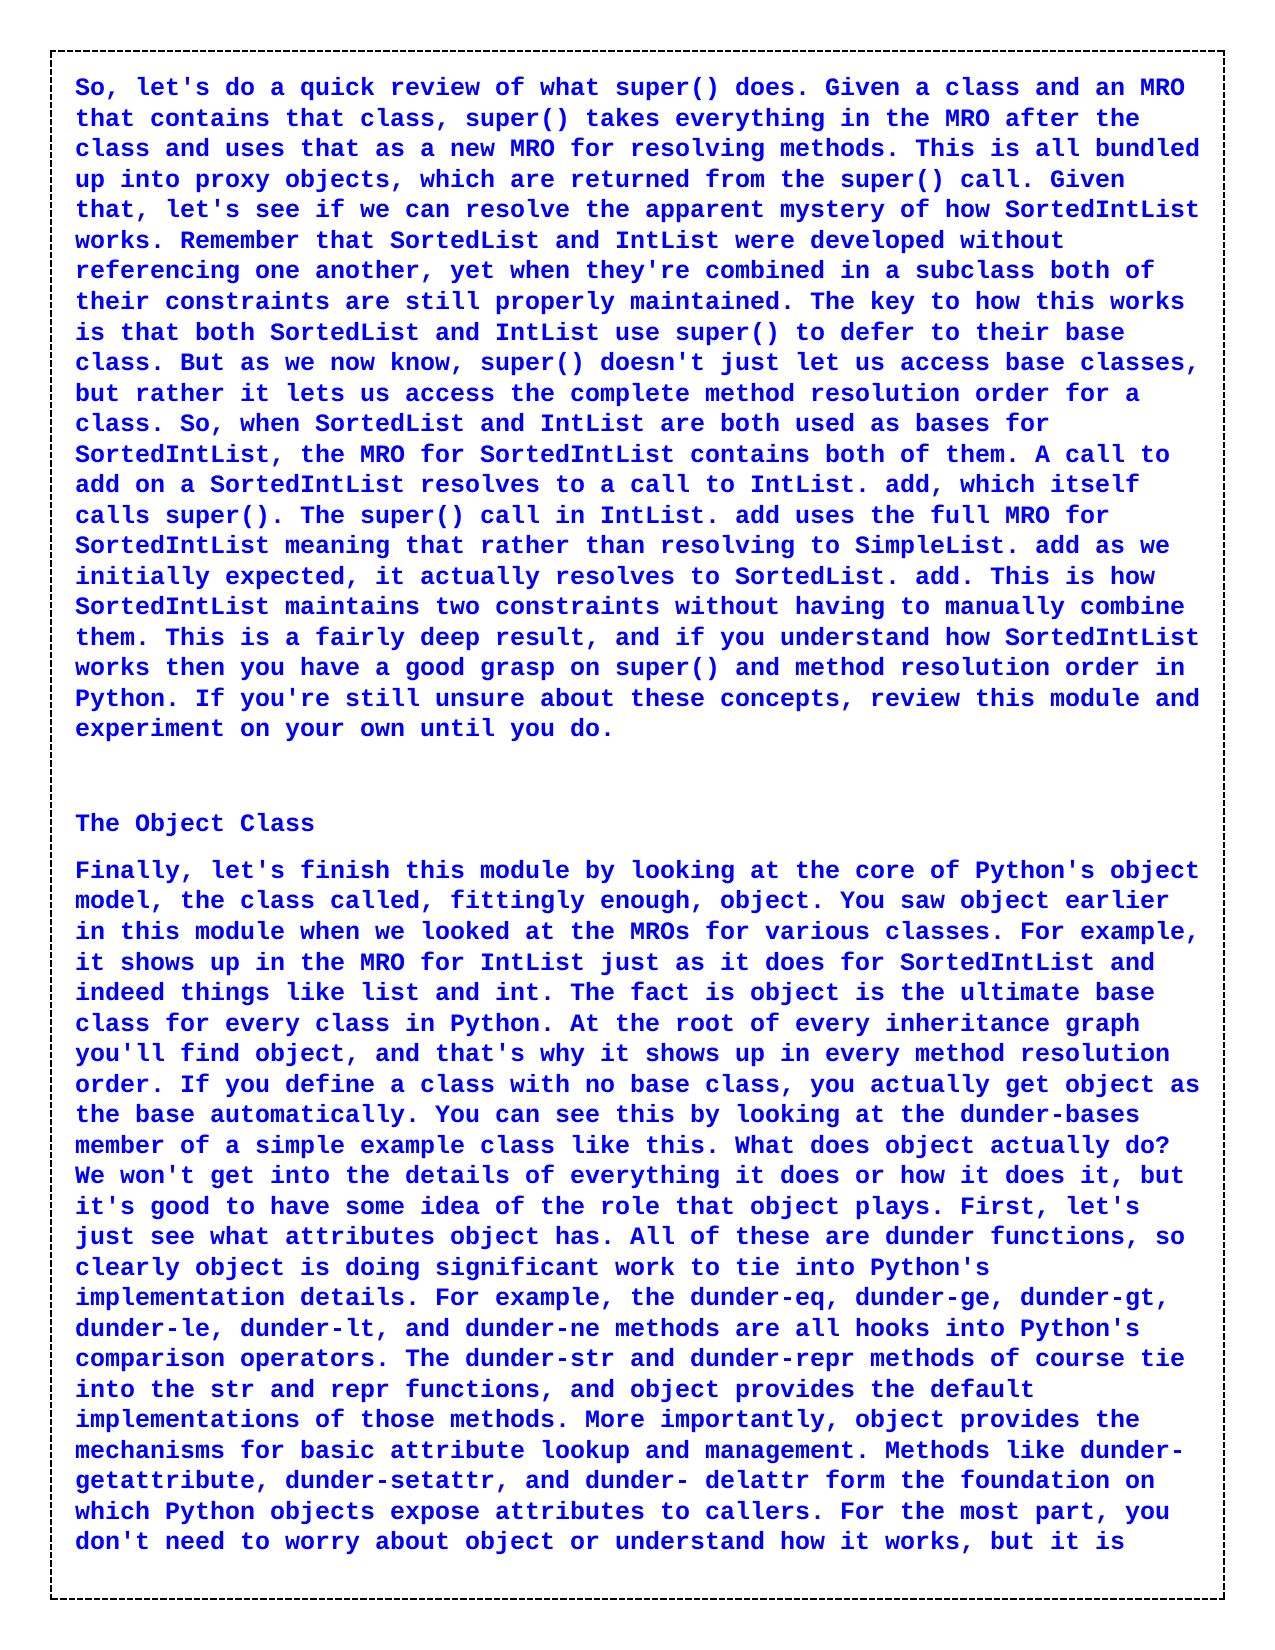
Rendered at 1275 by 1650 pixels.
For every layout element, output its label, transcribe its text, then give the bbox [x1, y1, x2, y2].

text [75, 857, 1200, 1557]
text So, let's do a quick review of what super() does. Given a class and an MRO that contains that class, super() takes everything in the MRO after the class and uses that as a new MRO for resolving methods. This is all bundled up into proxy objects, which are returned from the super() call. Given that, let's see if we can resolve the apparent mystery of how SortedIntList works. Remember that SortedList and IntList were developed without referencing one another, yet when they're combined in a subclass both of their constraints are still properly maintained. The key to how this works is that both SortedList and IntList use super() to defer to their base class. But as we now know, super() doesn't just let us access base classes, but rather it lets us access the complete method resolution order for a class. So, when SortedList and IntList are both used as bases for SortedIntList, the MRO for SortedIntList contains both of them. A call to add on a SortedIntList resolves to a call to IntList. add, which itself calls super(). The super() call in IntList. add uses the full MRO for SortedIntList meaning that rather than resolving to SimpleList. add as we initially expected, it actually resolves to SortedList. add. This is how SortedIntList maintains two constraints without having to manually combine them. This is a fairly deep result, and if you understand how SortedIntList works then you have a good grasp on super() and method resolution order in Python. If you're still unsure about these concepts, review this module and experiment on your own until you do. [75, 75, 1200, 744]
text The Object Class [75, 810, 1200, 839]
